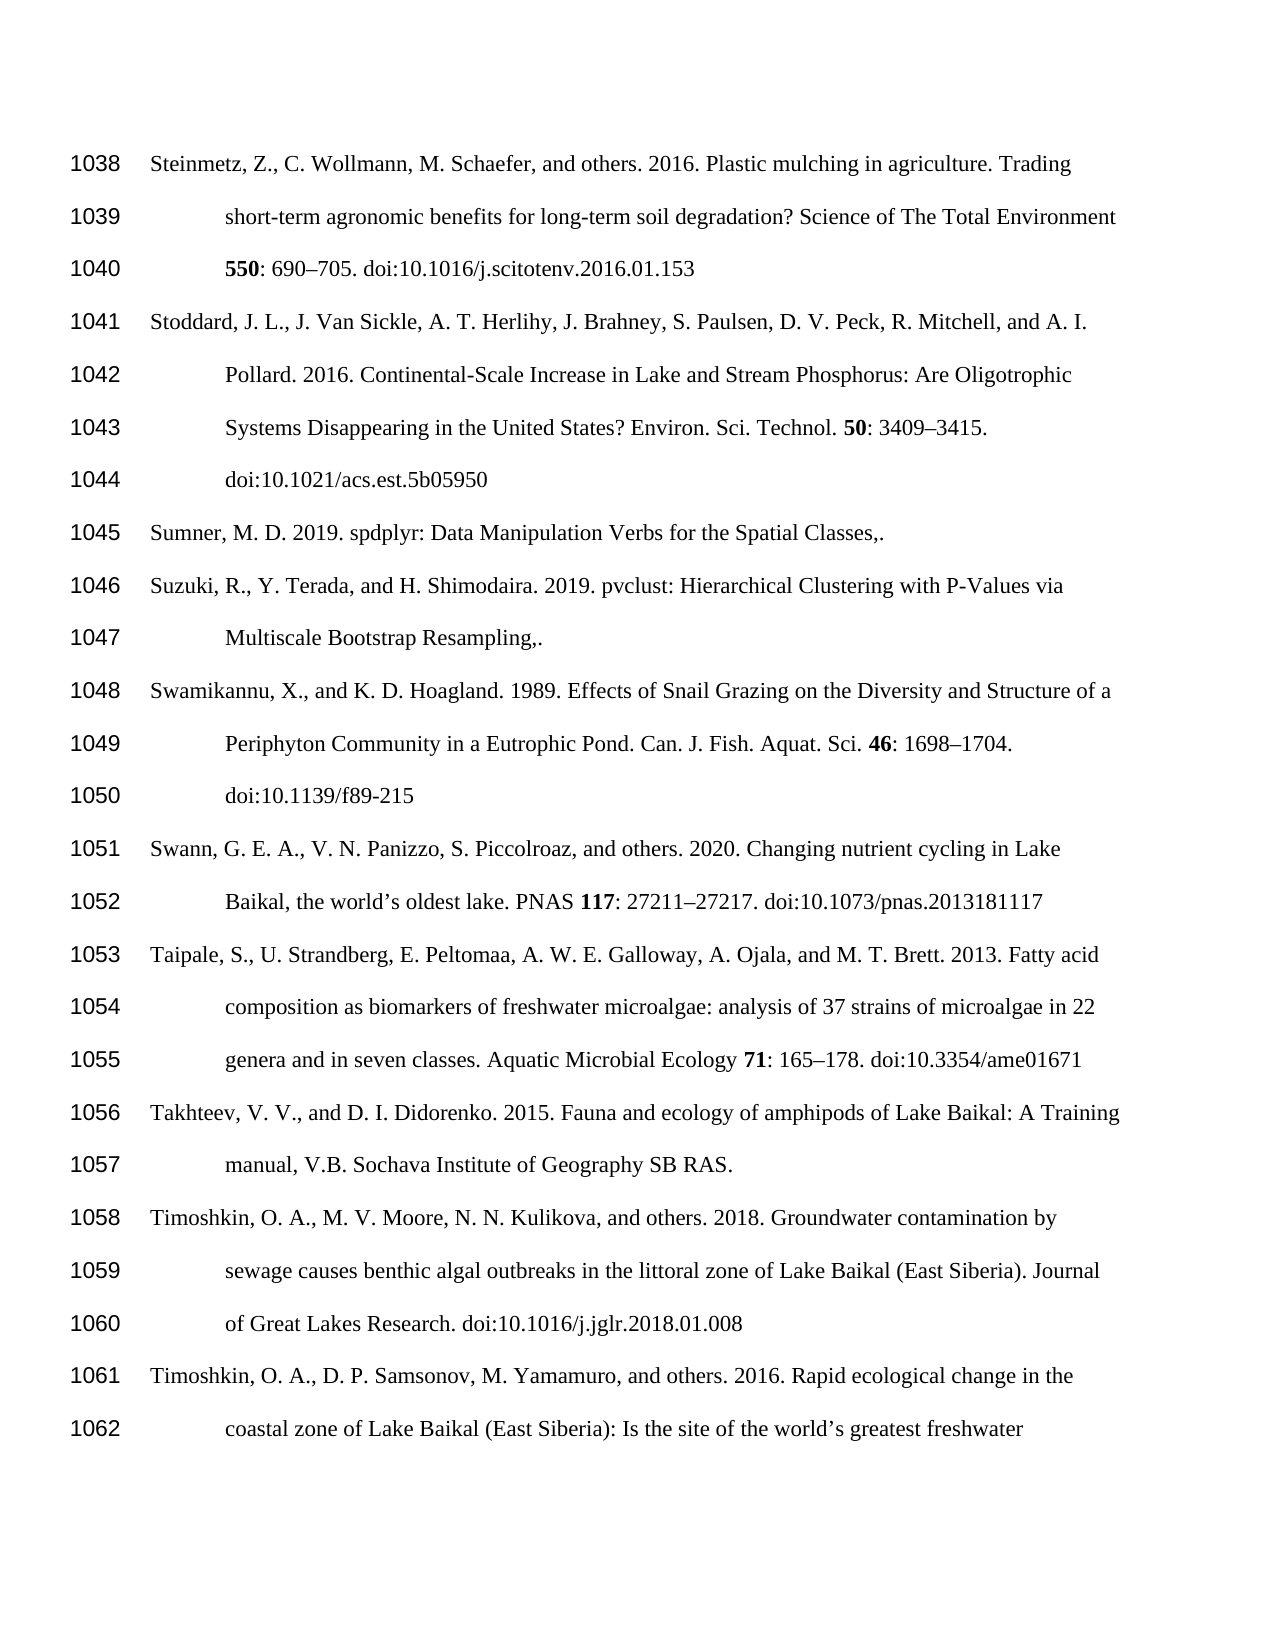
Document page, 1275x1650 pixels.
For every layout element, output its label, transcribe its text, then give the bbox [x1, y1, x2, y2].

text Timoshkin, O. A., M. V. Moore, N. N. Kulikova, and others. 2018. Groundwater contamination by sewage causes benthic algal outbreaks in the littoral zone of Lake Baikal (East Siberia). Journal of Great Lakes Research. doi:10.1016/j.jglr.2018.01.008 [150, 1204, 1125, 1336]
text Stoddard, J. L., J. Van Sickle, A. T. Herlihy, J. Brahney, S. Paulsen, D. V. Peck, R. Mitchell, and A. I. Pollard. 2016. Continental-Scale Increase in Lake and Stream Phosphorus: Are Oligotrophic Systems Disappearing in the United States? Environ. Sci. Technol. 50: 3409–3415. doi:10.1021/acs.est.5b05950 [150, 308, 1125, 493]
text Suzuki, R., Y. Terada, and H. Shimodaira. 2019. pvclust: Hierarchical Clustering with P-Values via Multiscale Bootstrap Resampling,. [150, 572, 1125, 651]
text Takhteev, V. V., and D. I. Didorenko. 2015. Fauna and ecology of amphipods of Lake Baikal: A Training manual, V.B. Sochava Institute of Geography SB RAS. [150, 1099, 1125, 1178]
text Steinmetz, Z., C. Wollmann, M. Schaefer, and others. 2016. Plastic mulching in agriculture. Trading short-term agronomic benefits for long-term soil degradation? Science of The Total Environment 550: 690–705. doi:10.1016/j.scitotenv.2016.01.153 [150, 150, 1125, 282]
text Sumner, M. D. 2019. spdplyr: Data Manipulation Verbs for the Spatial Classes,. [150, 519, 1125, 545]
text Taipale, S., U. Strandberg, E. Peltomaa, A. W. E. Galloway, A. Ojala, and M. T. Brett. 2013. Fatty acid composition as biomarkers of freshwater microalgae: analysis of 37 strains of microalgae in 22 genera and in seven classes. Aquatic Microbial Ecology 71: 165–178. doi:10.3354/ame01671 [150, 941, 1125, 1072]
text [150, 1362, 1125, 1441]
text Swamikannu, X., and K. D. Hoagland. 1989. Effects of Snail Grazing on the Diversity and Structure of a Periphyton Community in a Eutrophic Pond. Can. J. Fish. Aquat. Sci. 46: 1698–1704. doi:10.1139/f89-215 [150, 677, 1125, 809]
text Swann, G. E. A., V. N. Panizzo, S. Piccolroaz, and others. 2020. Changing nutrient cycling in Lake Baikal, the world’s oldest lake. PNAS 117: 27211–27217. doi:10.1073/pnas.2013181117 [150, 835, 1125, 914]
